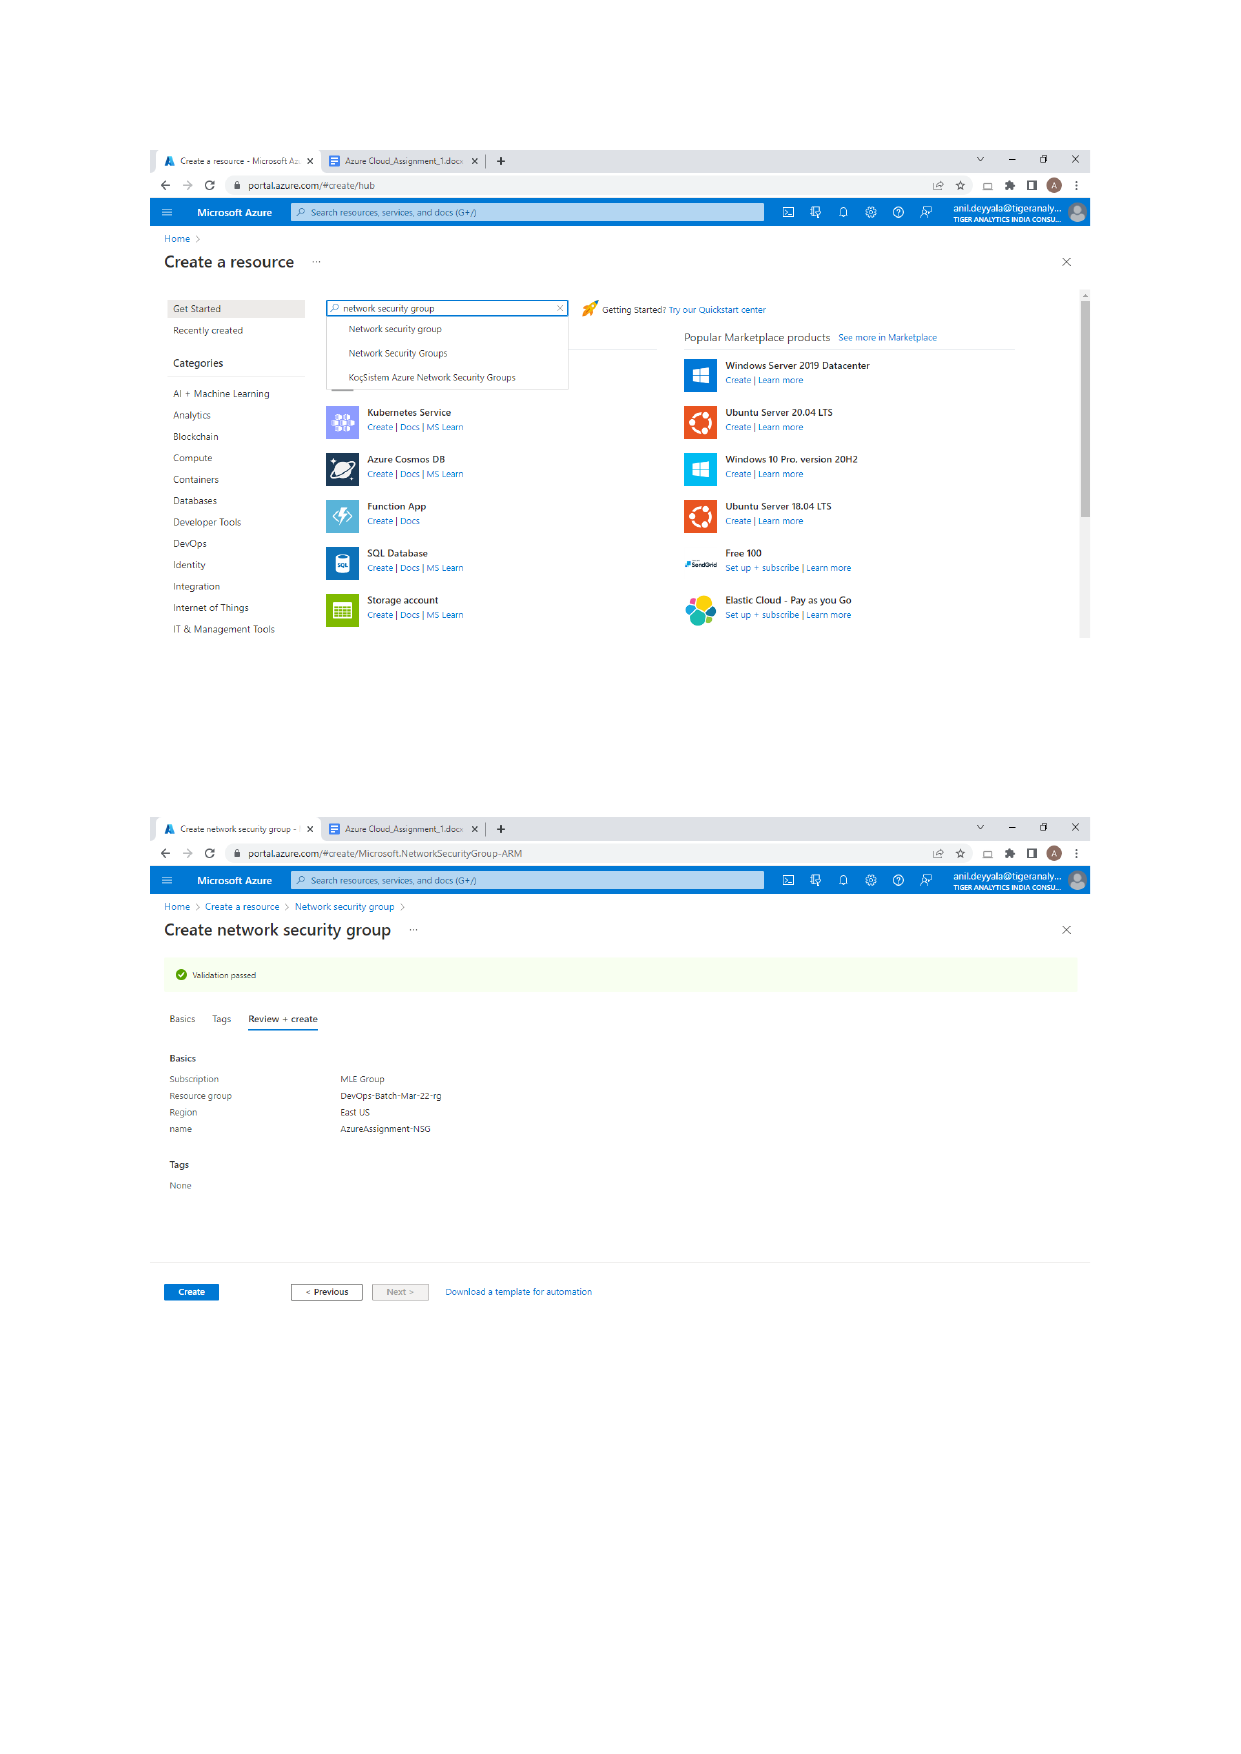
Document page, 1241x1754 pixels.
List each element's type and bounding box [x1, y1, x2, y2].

picture [150, 817, 1091, 1311]
picture [150, 150, 1091, 638]
